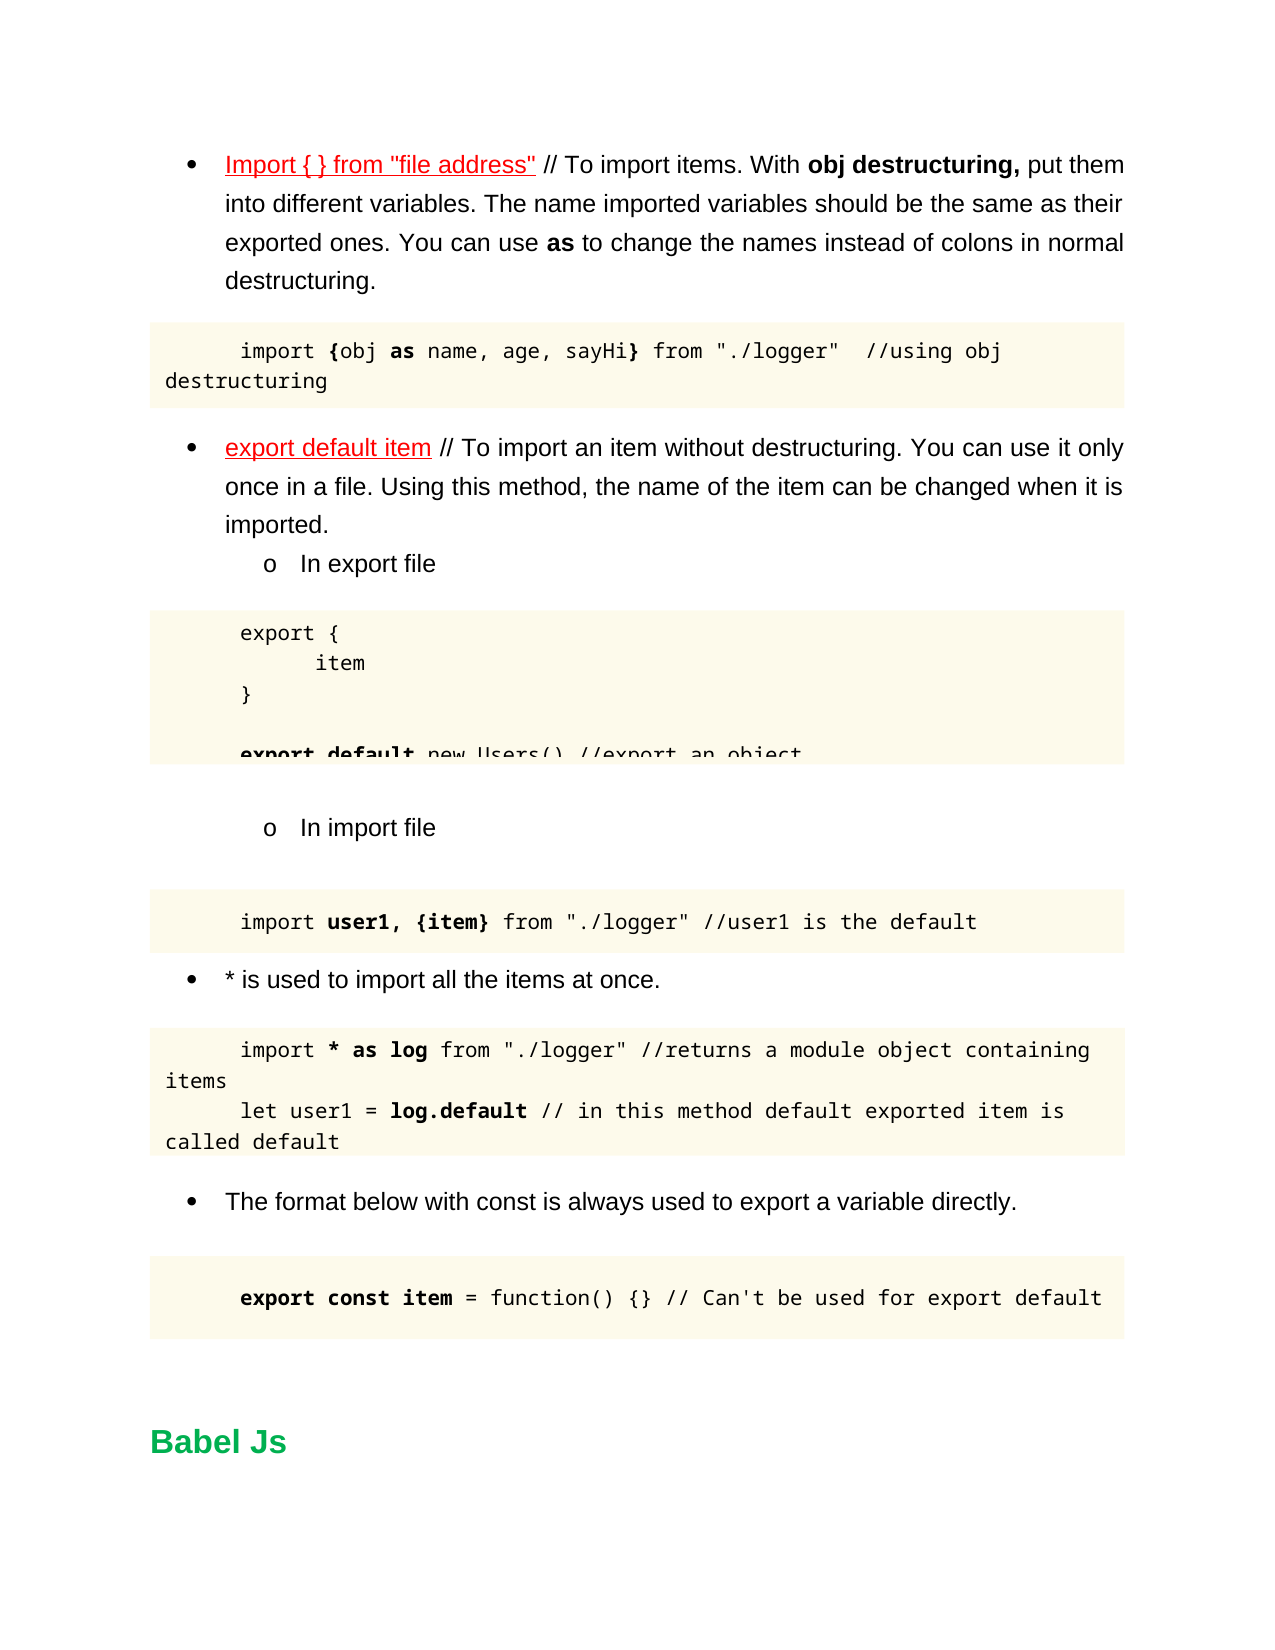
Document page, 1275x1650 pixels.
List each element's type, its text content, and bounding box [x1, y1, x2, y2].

list * is used to import all the items at once. [187, 965, 1125, 994]
list The format below with const is always used to export a variable directly. [187, 1187, 1125, 1216]
list In export file [262, 549, 1125, 580]
list Import { } from "file address" // To import items. With obj destructuring, put them into different variables. The name imported variables should be the same as their exported ones. You can use as to change the names instead of colons in normal destructuring. [187, 150, 1125, 295]
list export default item // To import an item without destructuring. You can use it only once in a file. Using this method, the name of the item can be changed when it is imported. [187, 433, 1125, 539]
text Babel Js [150, 1422, 1125, 1461]
list In import file [262, 813, 1125, 844]
